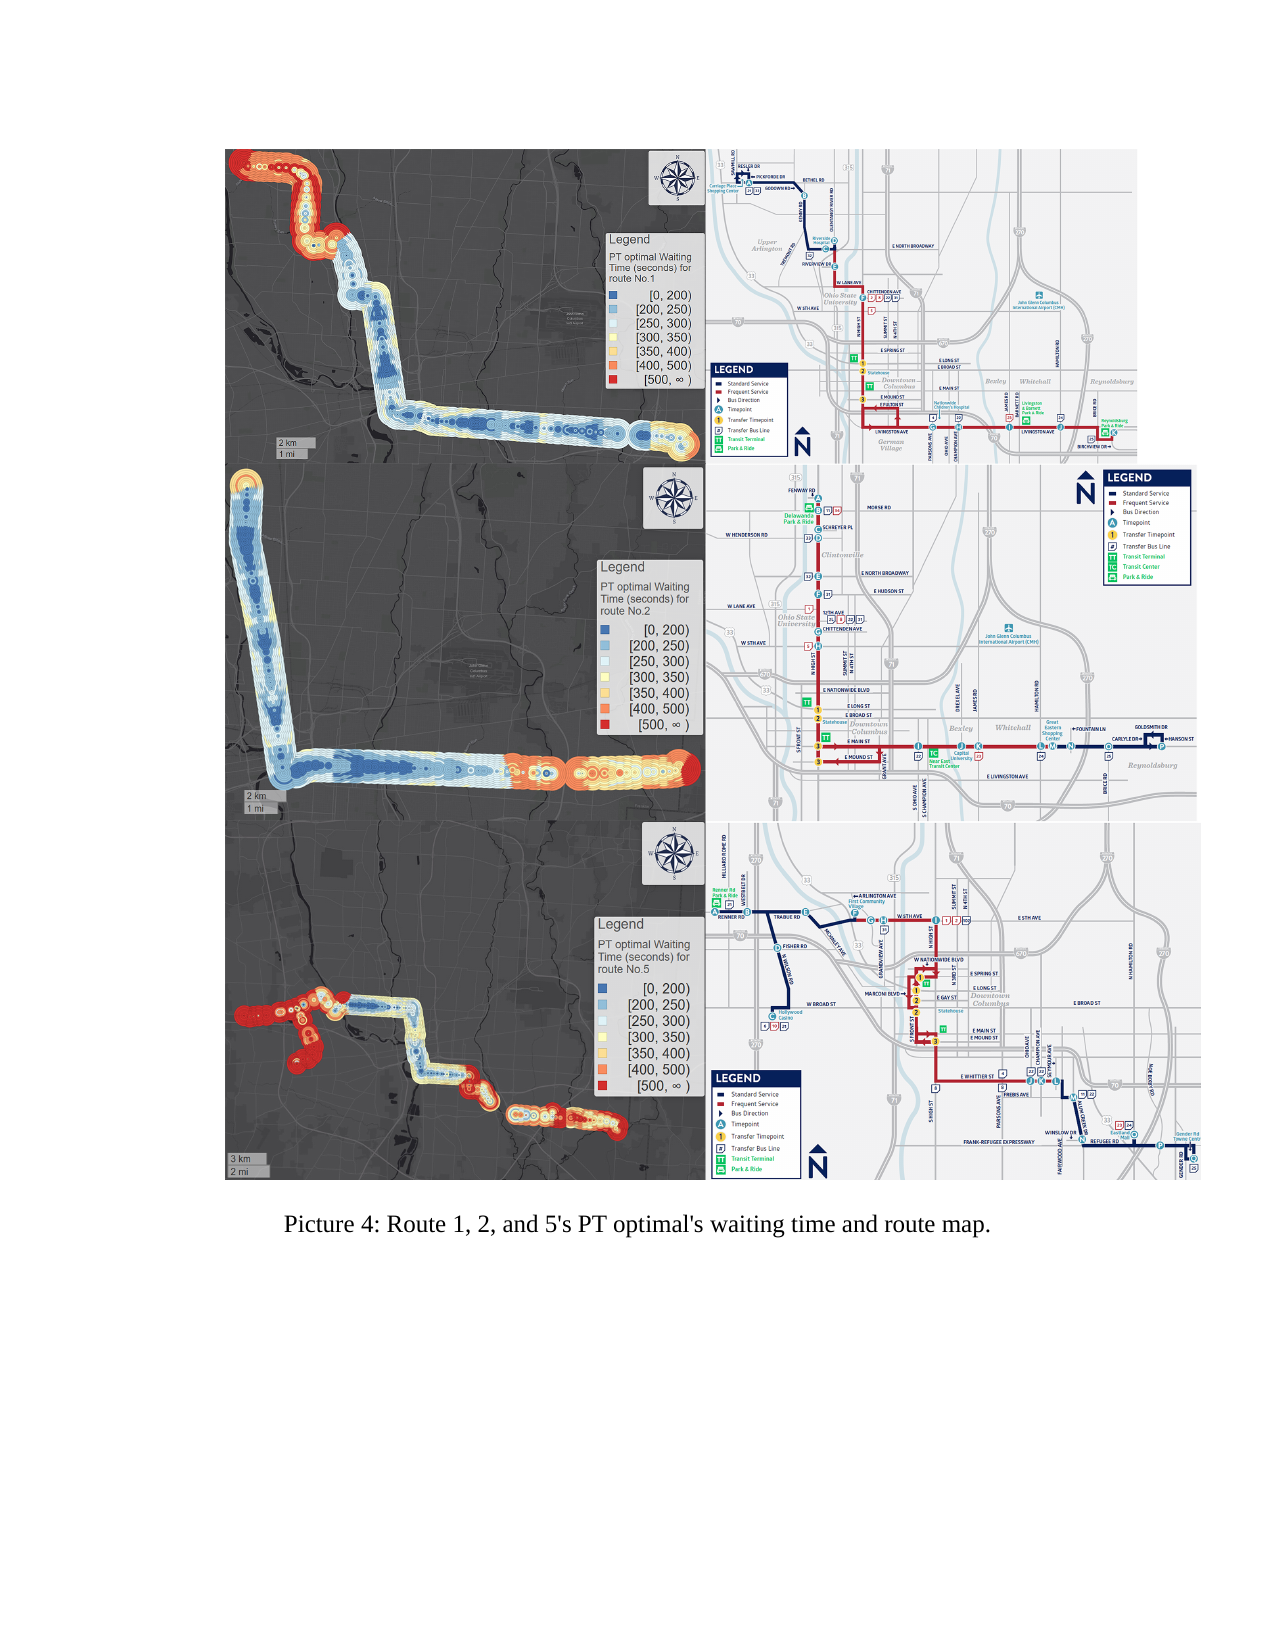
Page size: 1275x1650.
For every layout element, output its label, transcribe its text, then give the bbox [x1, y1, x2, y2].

picture [225, 149, 1201, 1180]
